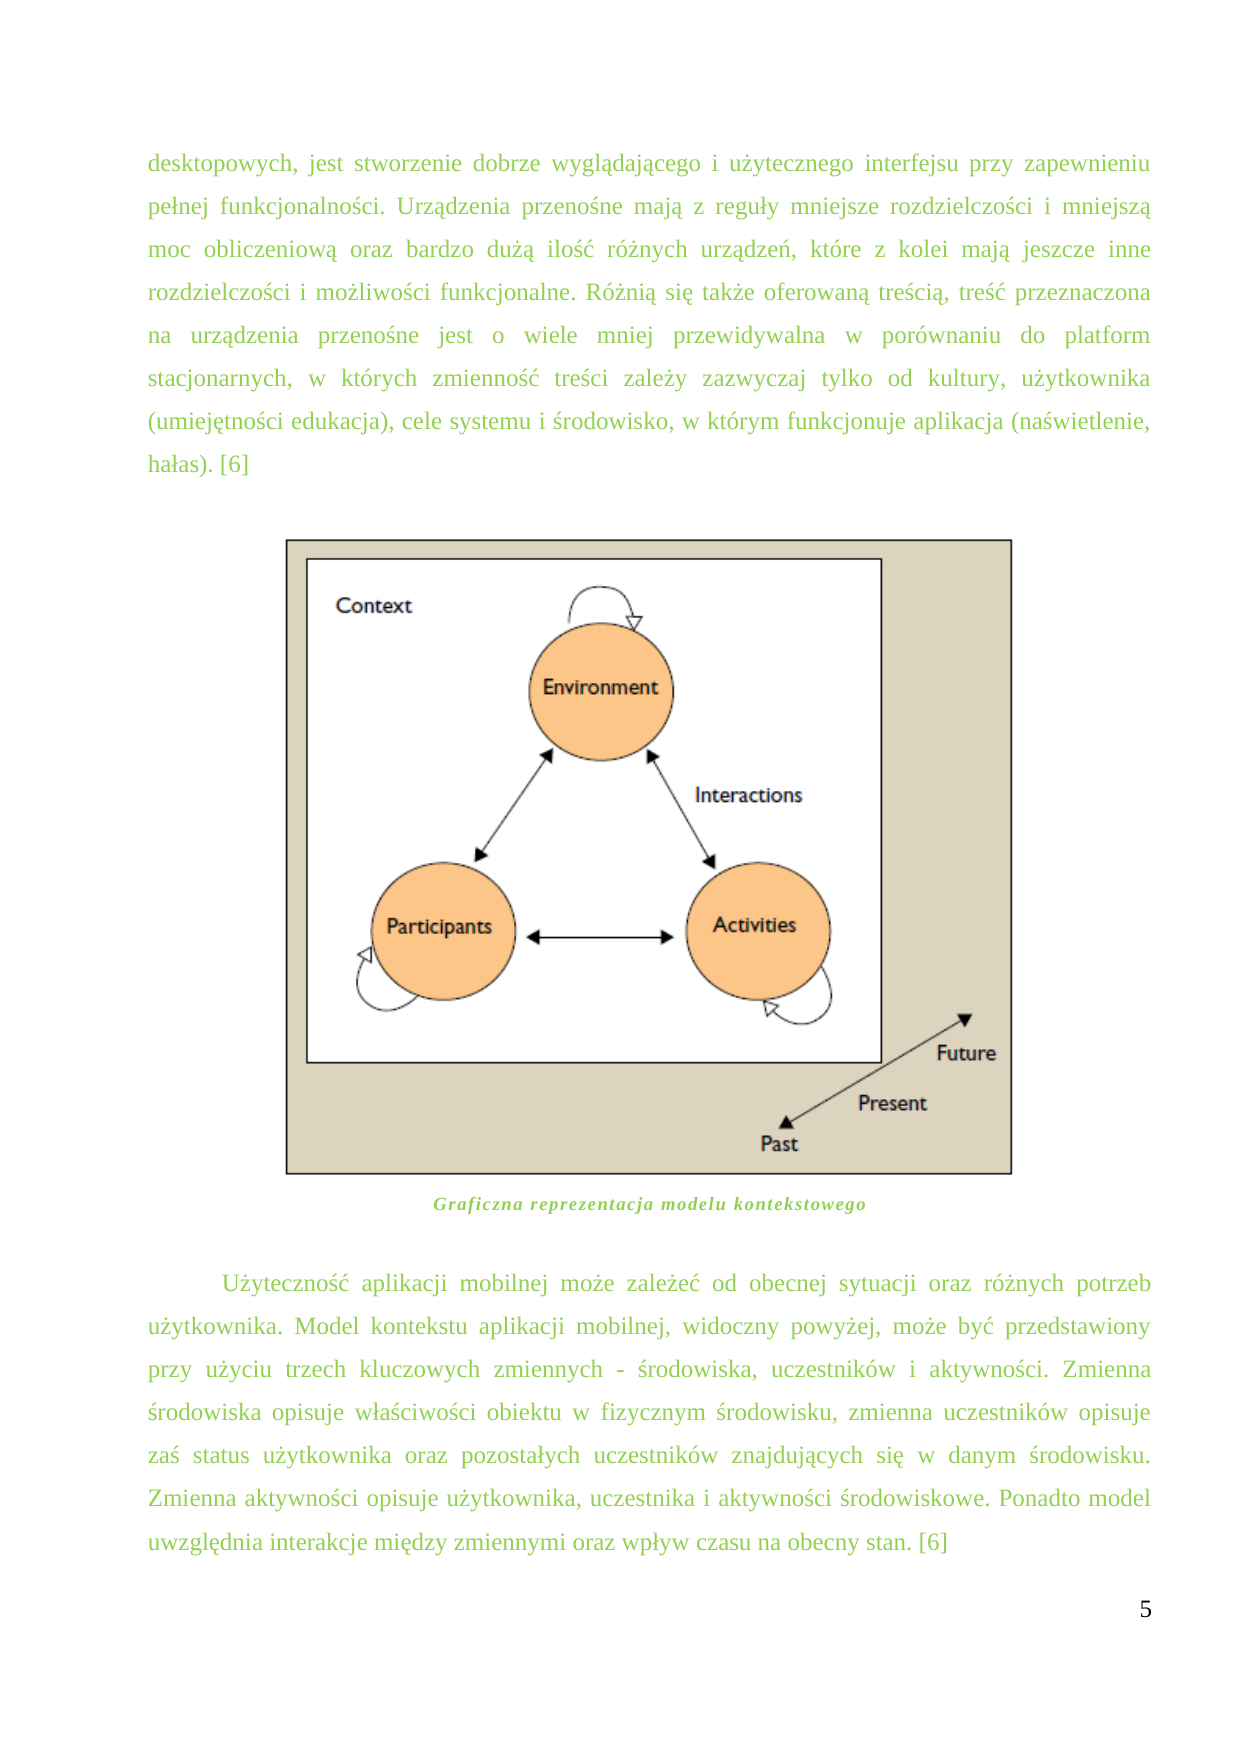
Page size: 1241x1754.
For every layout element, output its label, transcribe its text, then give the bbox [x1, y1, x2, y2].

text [148, 148, 1152, 478]
subtitle Graficzna reprezentacja modelu kontekstowego [148, 1192, 1152, 1214]
picture [283, 535, 1017, 1178]
text Użyteczność aplikacji mobilnej może zależeć od obecnej sytuacji oraz różnych potrzeb użytkownika. Model kontekstu aplikacji mobilnej, widoczny powyżej, może być przedstawiony przy użyciu trzech kluczowych zmiennych - środowiska, uczestników i aktywności. Zmienna środowiska opisuje właściwości obiektu w fizycznym środowisku, zmienna uczestników opisuje zaś status użytkownika oraz pozostałych uczestników znajdujących się w danym środowisku. Zmienna aktywności opisuje użytkownika, uczestnika i aktywności środowiskowe. Ponadto model uwzględnia interakcje między zmiennymi oraz wpływ czasu na obecny stan. [6] [148, 1268, 1152, 1555]
